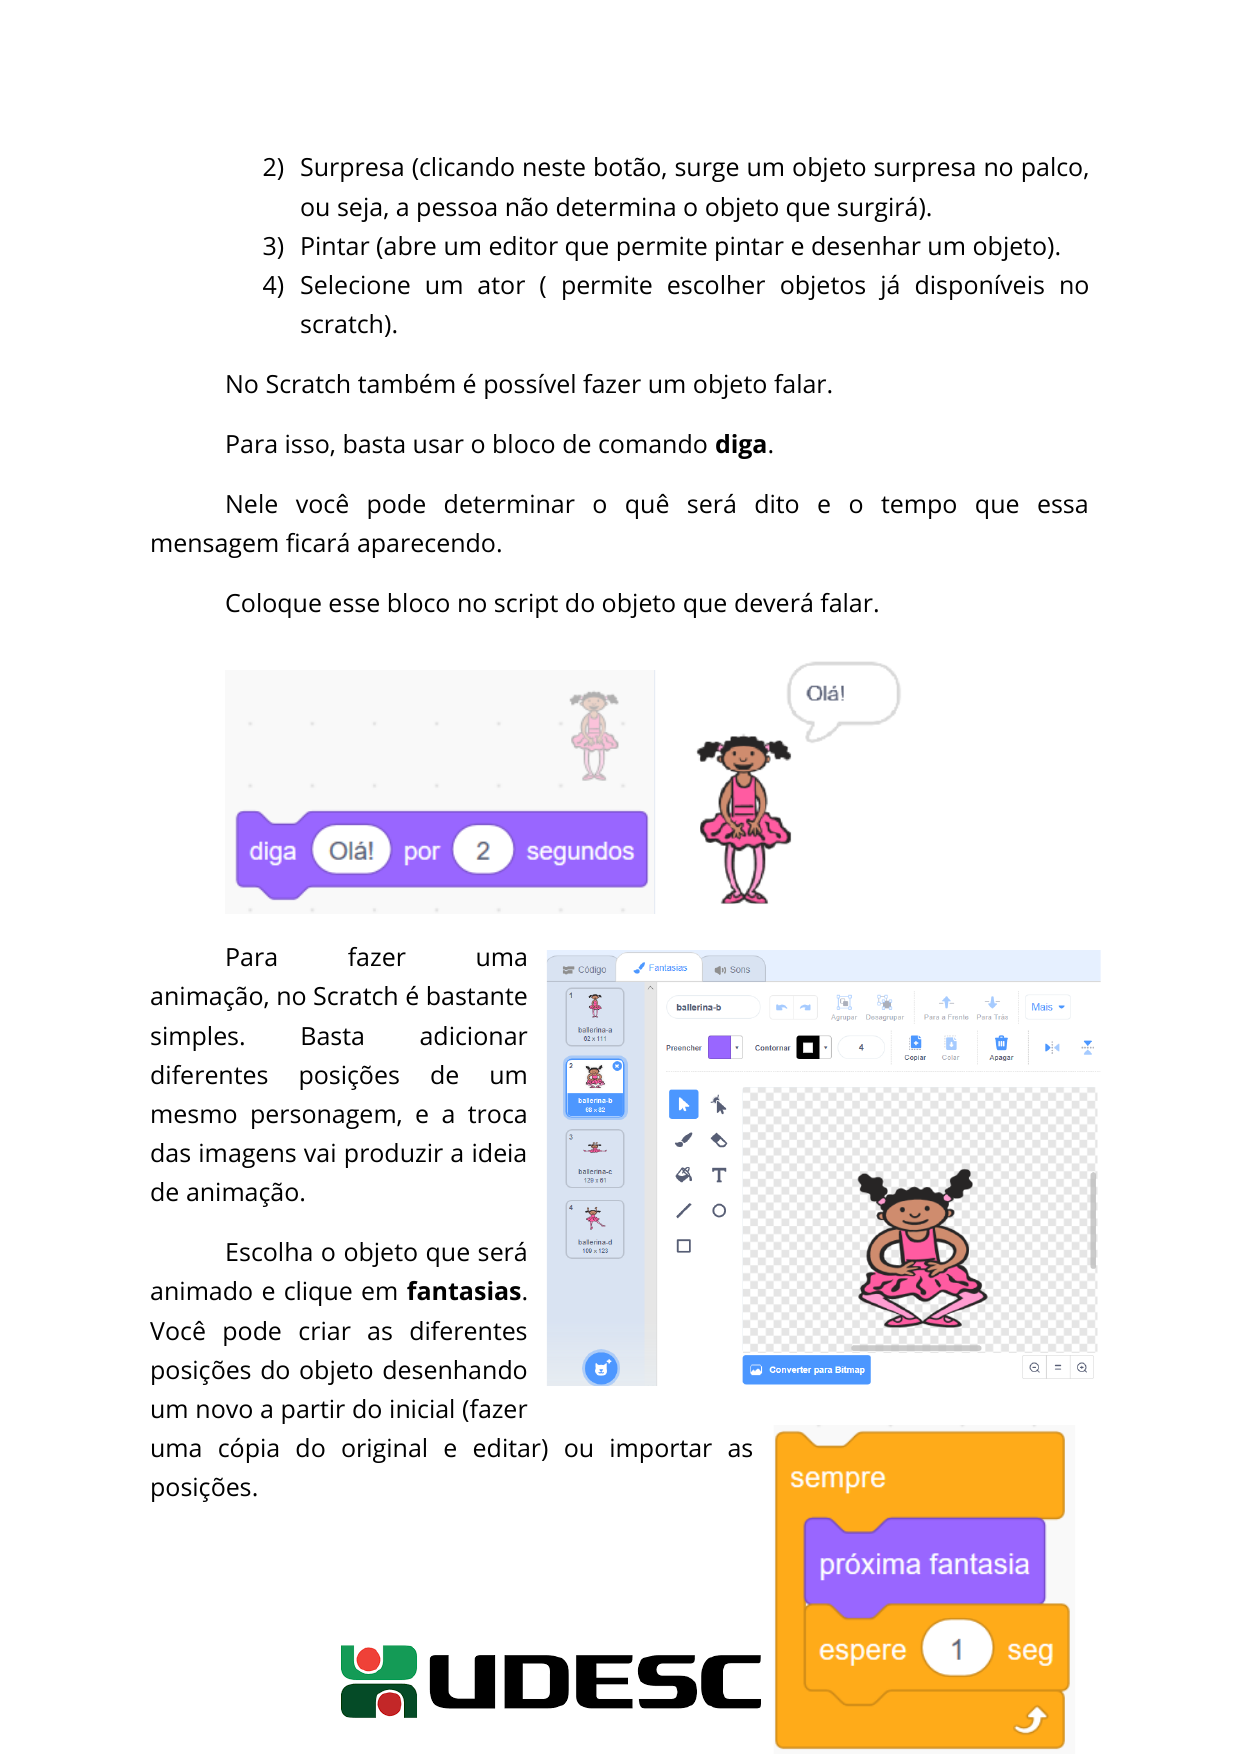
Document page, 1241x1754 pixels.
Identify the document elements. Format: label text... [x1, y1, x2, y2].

list Surpresa (clicando neste botão, surge um objeto surpresa no palco, ou seja, a pessoa não determina o objeto que surgirá). [262, 150, 1090, 223]
picture [329, 1425, 1075, 1754]
text Para isso, basta usar o bloco de comando diga. [150, 427, 1090, 461]
text Escolha o objeto que será animado e clique em fantasias. Você pode criar as diferentes posições do objeto desenhando um novo a partir do inicial (fazer uma cópia do original e editar) ou importar as posições. [150, 1235, 1090, 1504]
list Pintar (abre um editor que permite pintar e desenhar um objeto). [262, 228, 1090, 262]
text No Scratch também é possível fazer um objeto falar. [150, 367, 1090, 401]
text Para fazer uma animação, no Scratch é bastante simples. Basta adicionar diferentes posições de um mesmo personagem, e a troca das imagens vai produzir a ideia de animação. [150, 940, 1090, 1209]
list Selecione um ator ( permite escolher objetos já disponíveis no scratch). [262, 267, 1090, 341]
picture [225, 645, 912, 914]
text Nele você pode determinar o quê será dito e o tempo que essa mensagem ficará aparecendo. [150, 487, 1090, 560]
text Coloque esse bloco no script do objeto que deverá falar. [150, 586, 1090, 620]
picture [546, 950, 1101, 1386]
